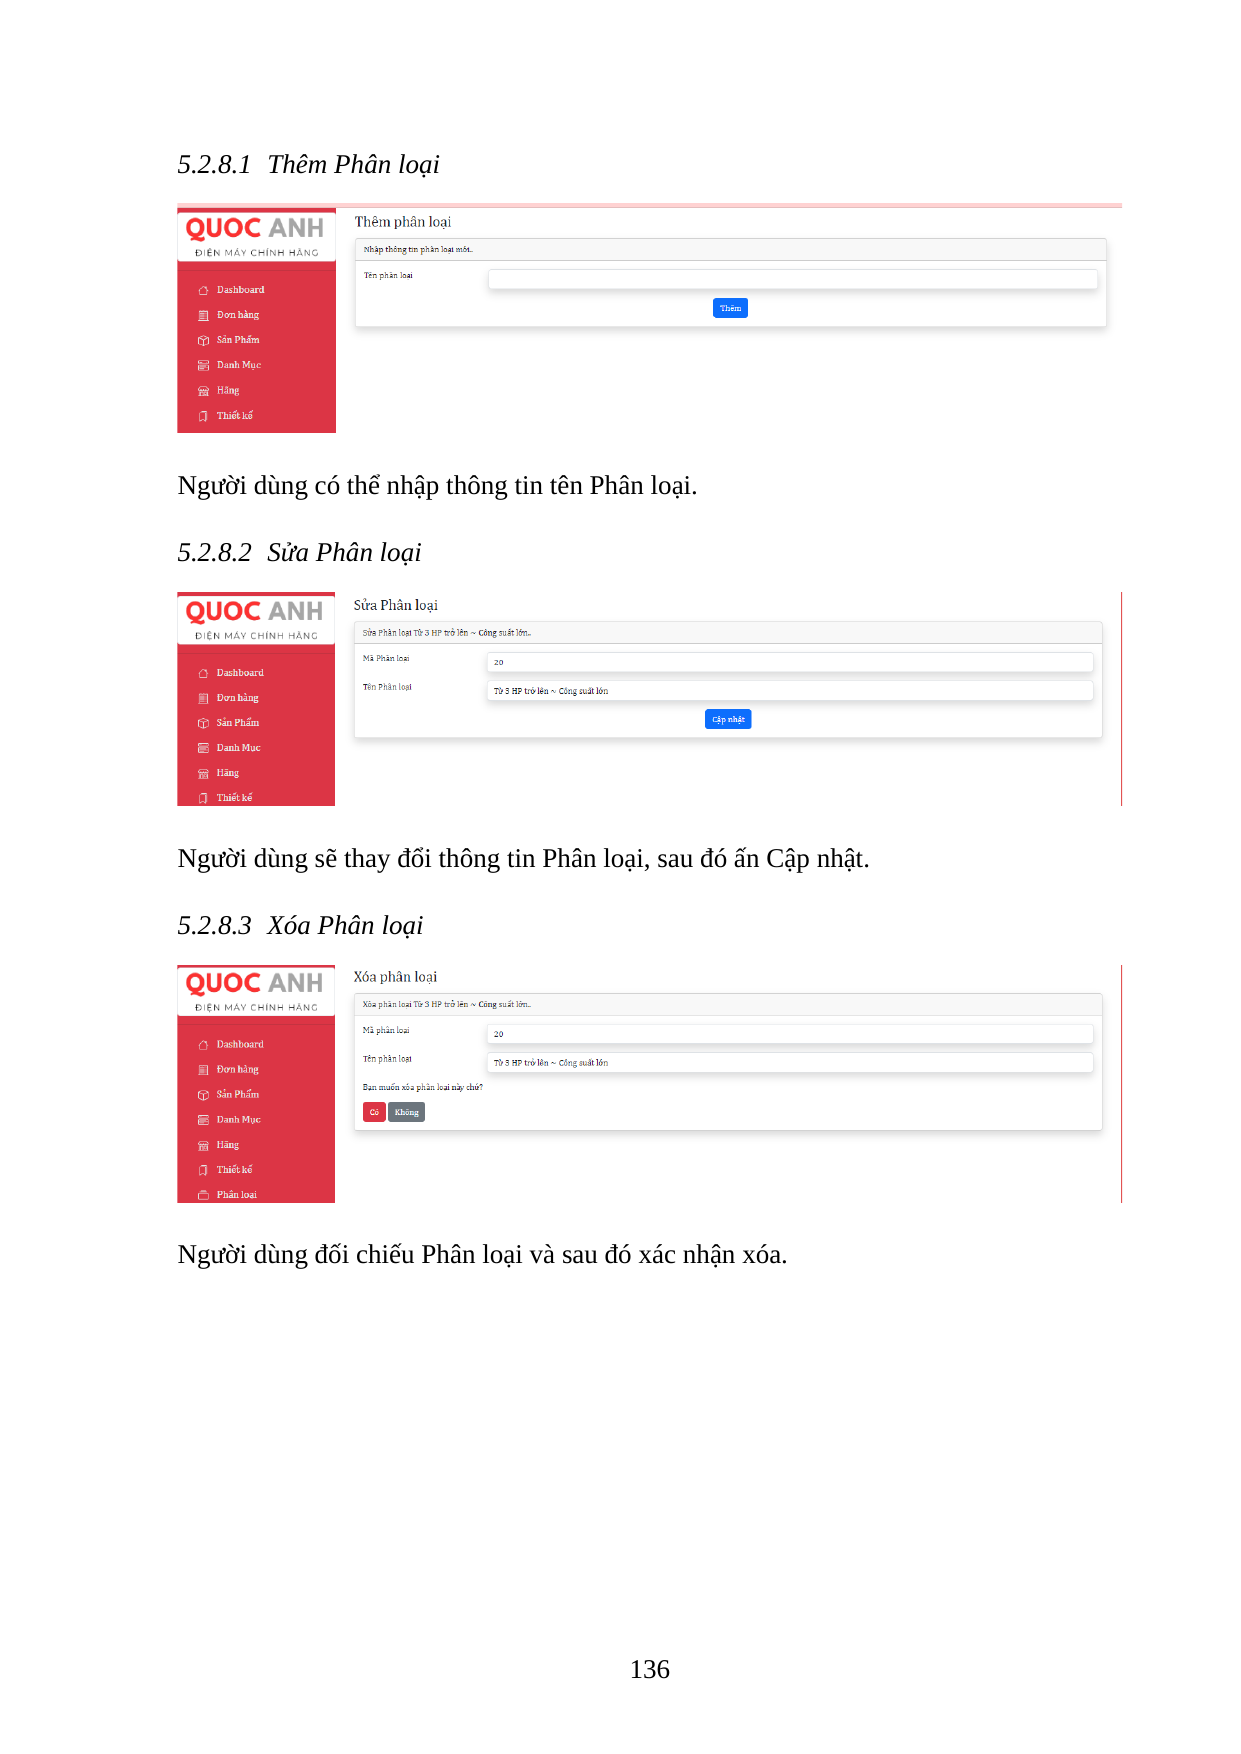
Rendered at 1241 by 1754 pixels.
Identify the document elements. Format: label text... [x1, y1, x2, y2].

picture [177, 203, 1123, 433]
text Người dùng đối chiếu Phân loại và sau đó xác nhận xóa. [177, 1238, 1122, 1270]
subtitle Xóa Phân loại [177, 909, 1122, 941]
subtitle Sửa Phân loại [177, 536, 1122, 568]
picture [177, 965, 1123, 1203]
text Người dùng có thể nhập thông tin tên Phân loại. [177, 469, 1122, 500]
picture [177, 592, 1123, 806]
text Người dùng sẽ thay đổi thông tin Phân loại, sau đó ấn Cập nhật. [177, 842, 1122, 873]
subtitle Thêm Phân loại [177, 148, 1122, 179]
